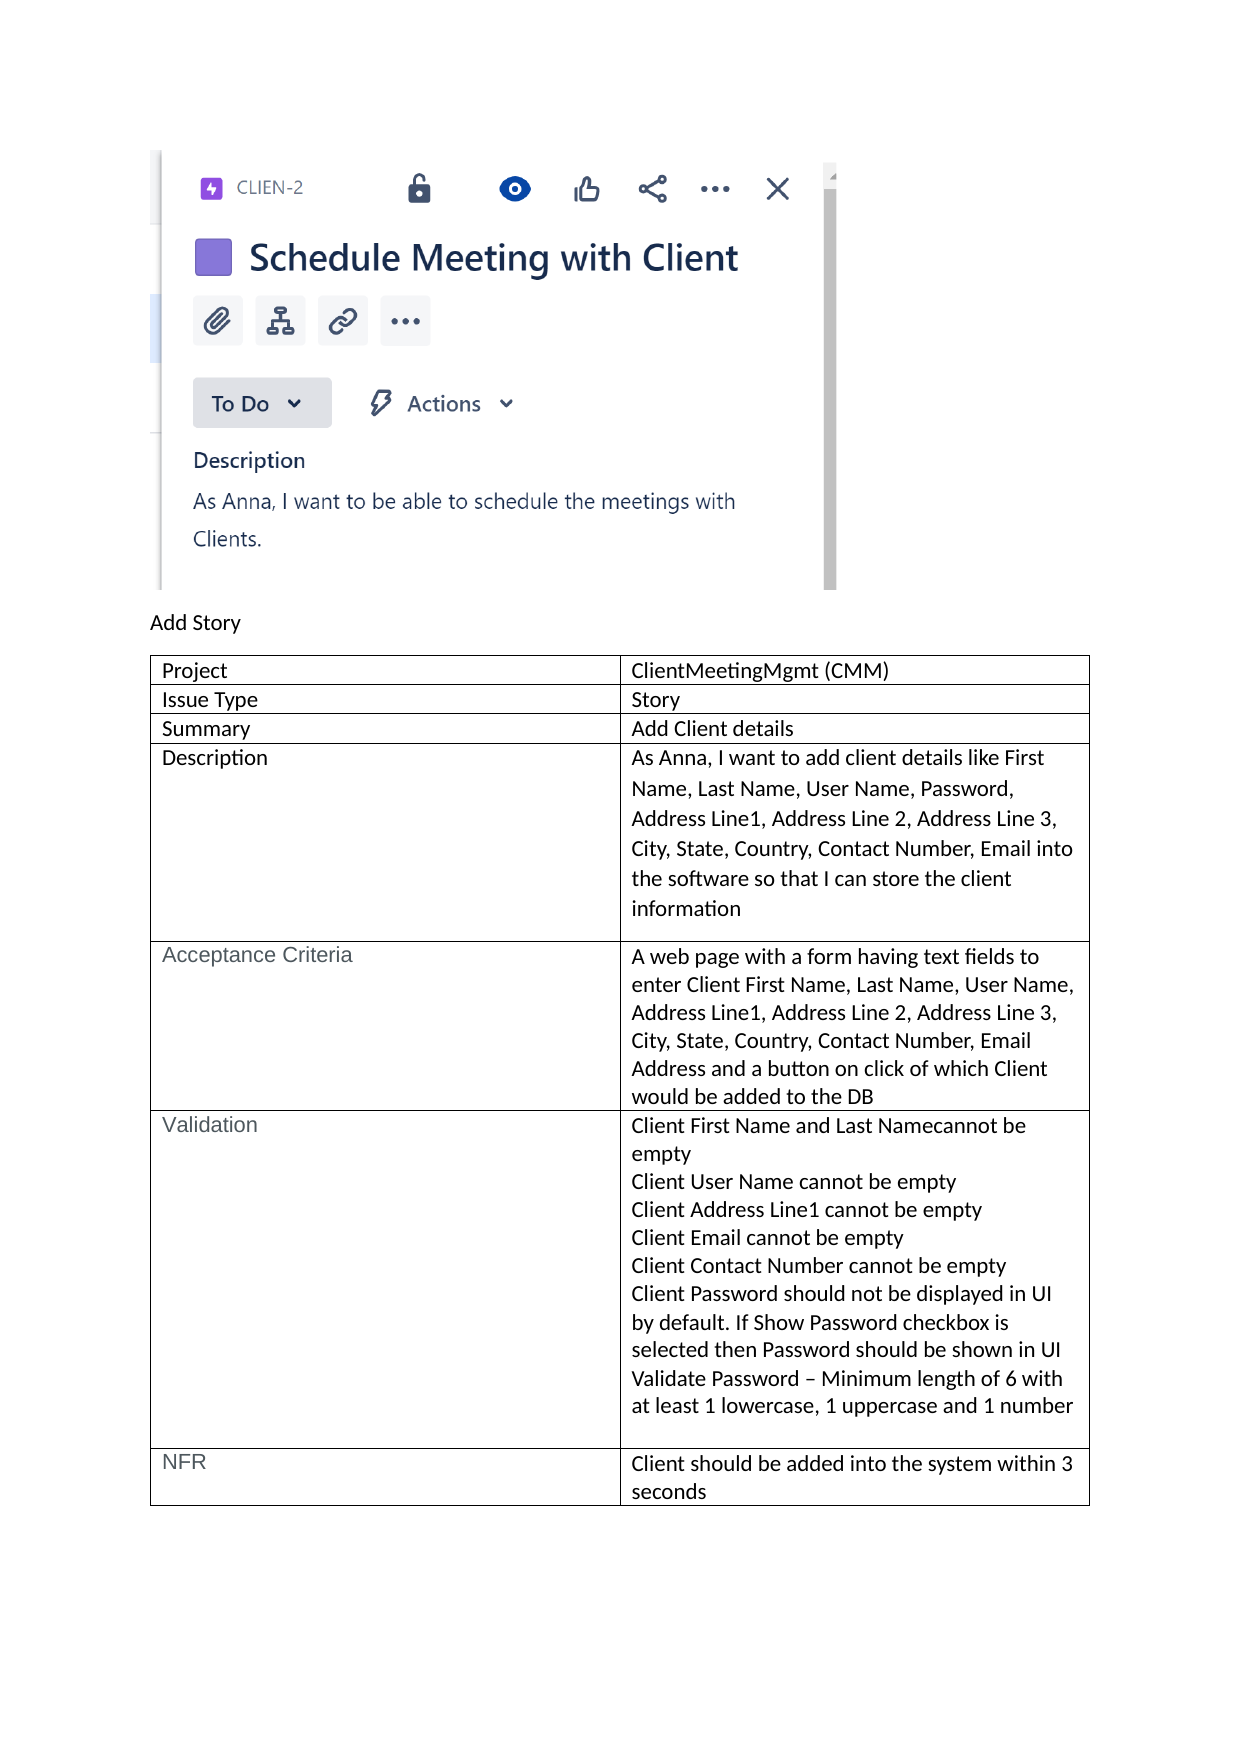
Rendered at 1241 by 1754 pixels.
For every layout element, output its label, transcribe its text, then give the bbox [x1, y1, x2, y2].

table_cell Add Client details [621, 714, 1089, 742]
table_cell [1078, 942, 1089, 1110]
table_cell Summary [151, 714, 620, 742]
table_header Project [151, 656, 620, 684]
text Add Story [150, 608, 1090, 636]
table_cell Description [151, 744, 620, 941]
table_cell Client First Name and Last Namecannot be empty Client User Name cannot be empty Client Address Line1 cannot be empty Client Email cannot be empty Client Contact Number cannot be empty Client Password should not be displayed in UI by default. If Show Password checkbox is selected then Password should be shown in UI Validate Password – Minimum length of 6 with at least 1 lowercase, 1 uppercase and 1 number [621, 1111, 1089, 1448]
table_cell Acceptance Criteria [151, 942, 620, 1110]
table_cell Issue Type [151, 685, 620, 713]
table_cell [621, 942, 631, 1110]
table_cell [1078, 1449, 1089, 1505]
table_cell Story [621, 685, 1089, 713]
table_cell As Anna, I want to add client details like First Name, Last Name, User Name, Password, Address Line1, Address Line 2, Address Line 3, City, State, Country, Contact Number, Email into the software so that I can store the client information [621, 744, 1089, 941]
table_header ClientMeetingMgmt (CMM) [621, 656, 1089, 684]
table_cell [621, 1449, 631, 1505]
table_cell NFR [151, 1449, 620, 1505]
picture [150, 150, 837, 590]
table_cell Validation [151, 1111, 620, 1448]
